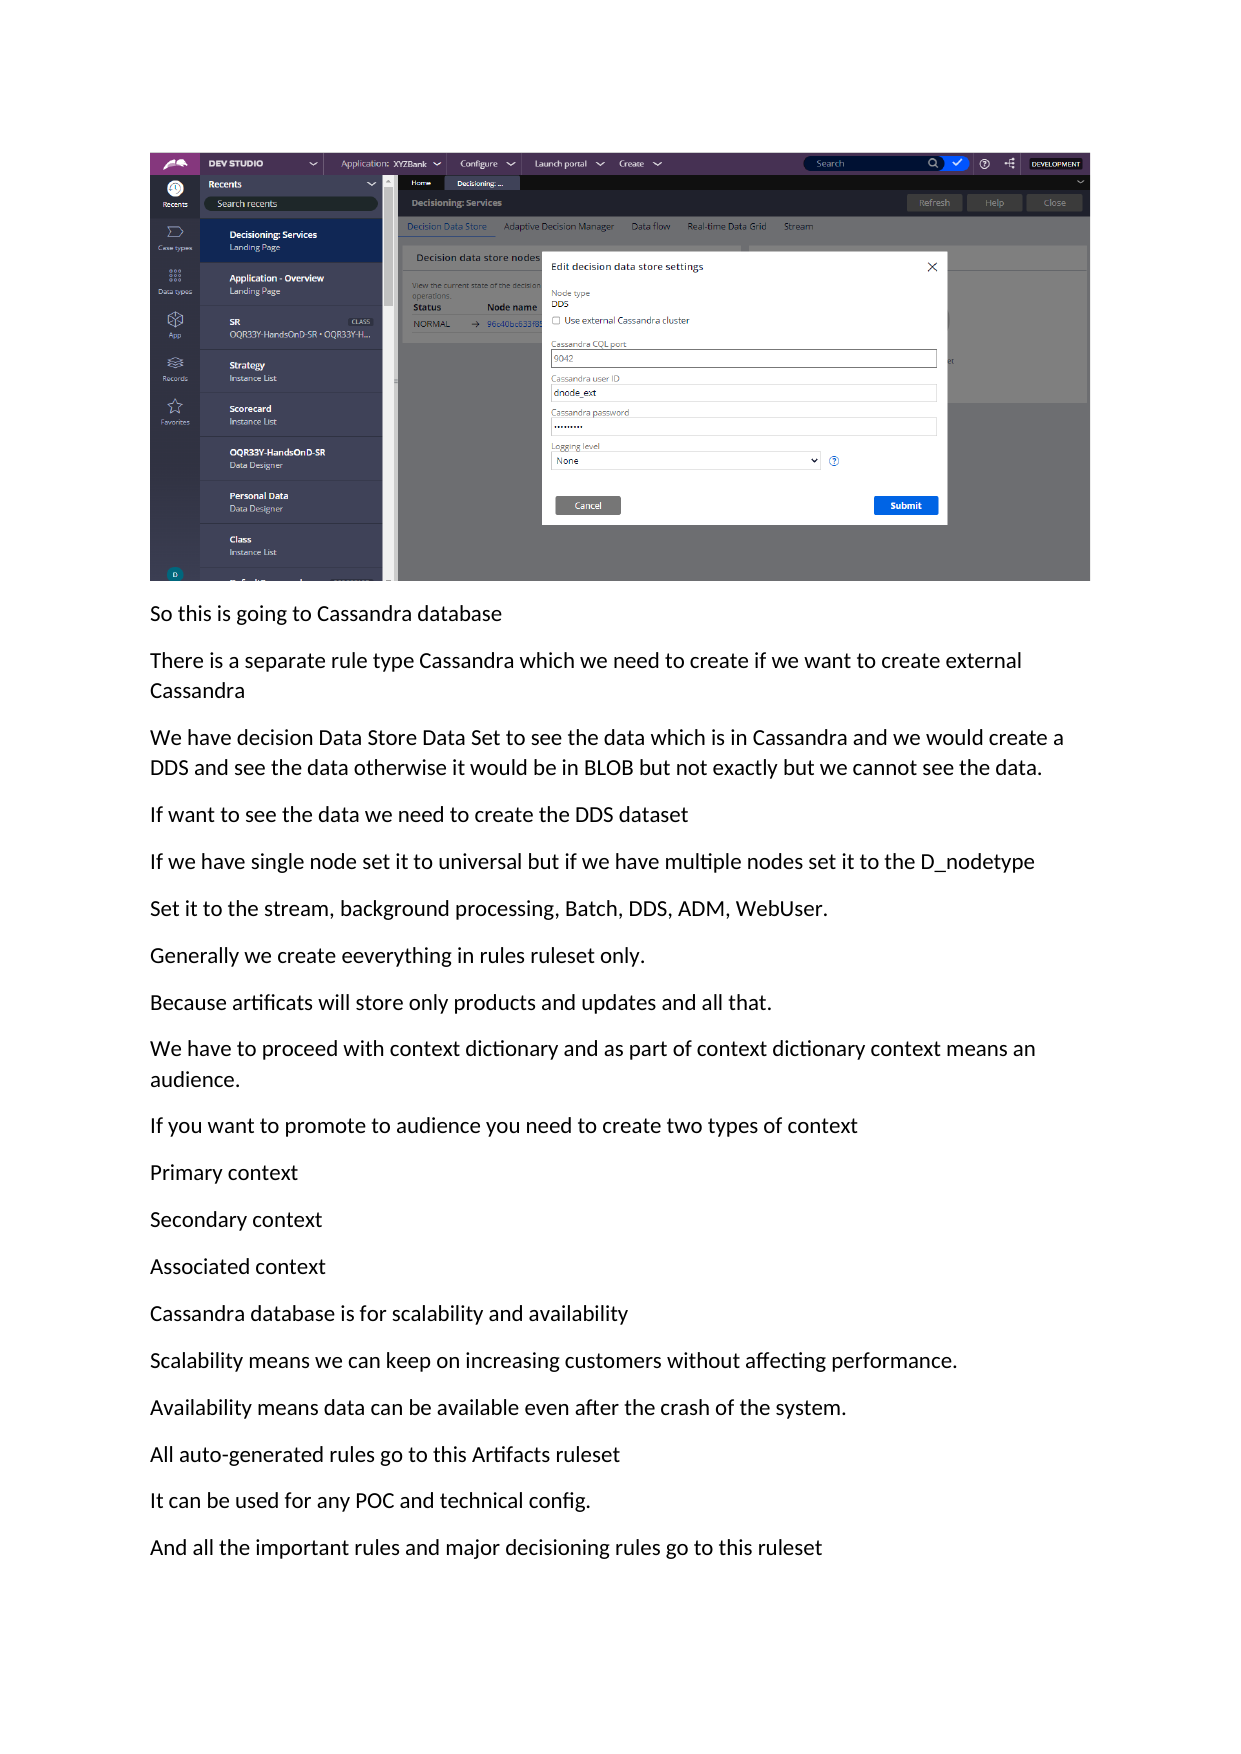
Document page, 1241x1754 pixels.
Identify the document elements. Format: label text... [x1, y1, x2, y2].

text Because artificats will store only products and updates and all that. [150, 988, 1090, 1016]
text It can be used for any POC and technical config. [150, 1487, 1090, 1514]
text Generally we create eeverything in rules ruleset only. [150, 941, 1090, 969]
text Scalability means we can keep on increasing customers without affecting performance. [150, 1346, 1090, 1374]
text Secondary context [150, 1205, 1090, 1233]
picture [150, 150, 1091, 581]
text We have to proceed with context dictionary and as part of context dictionary context means an audience. [150, 1034, 1090, 1093]
text Associated context [150, 1252, 1090, 1280]
text If want to see the data we need to create the DDS dataset [150, 800, 1090, 828]
text If we have single node set it to universal but if we have multiple nodes set it to the D_nodetype [150, 847, 1090, 875]
text Primary context [150, 1158, 1090, 1186]
text If you want to promote to audience you need to create two types of context [150, 1112, 1090, 1139]
text Availability means data can be available even after the crash of the system. [150, 1393, 1090, 1421]
text Cassandra database is for scalability and availability [150, 1299, 1090, 1327]
text All auto-generated rules go to this Artifacts ruleset [150, 1440, 1090, 1468]
text And all the important rules and major decisioning rules go to this ruleset [150, 1533, 1090, 1561]
text There is a separate rule type Cassandra which we need to create if we want to create external Cassandra [150, 646, 1090, 704]
text So this is going to Cassandra database [150, 599, 1090, 627]
text Set it to the stream, background processing, Batch, DDS, ADM, WebUser. [150, 894, 1090, 922]
text We have decision Data Store Data Set to see the data which is in Cassandra and we would create a DDS and see the data otherwise it would be in BLOB but not exactly but we cannot see the data. [150, 723, 1090, 781]
